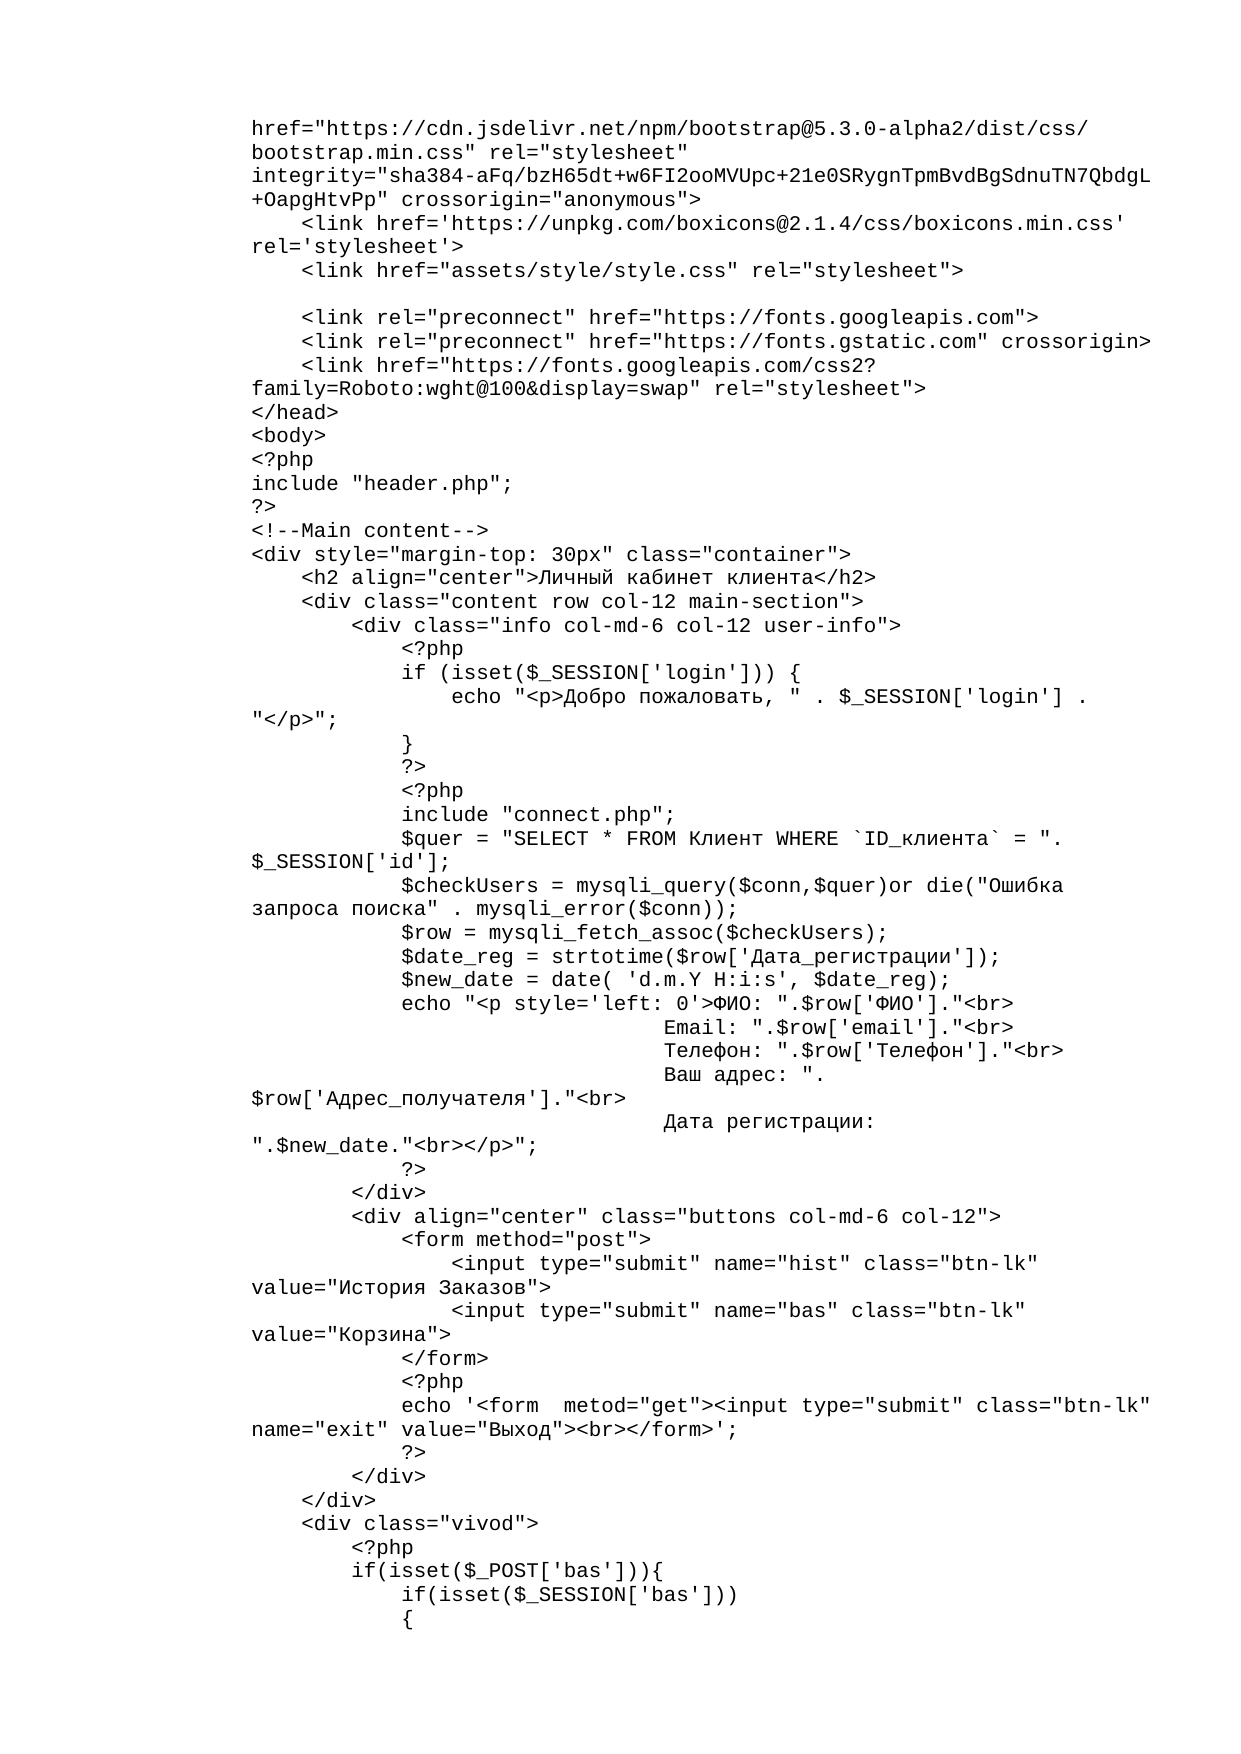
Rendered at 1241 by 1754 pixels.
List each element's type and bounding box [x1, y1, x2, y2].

text [251, 118, 1152, 1631]
